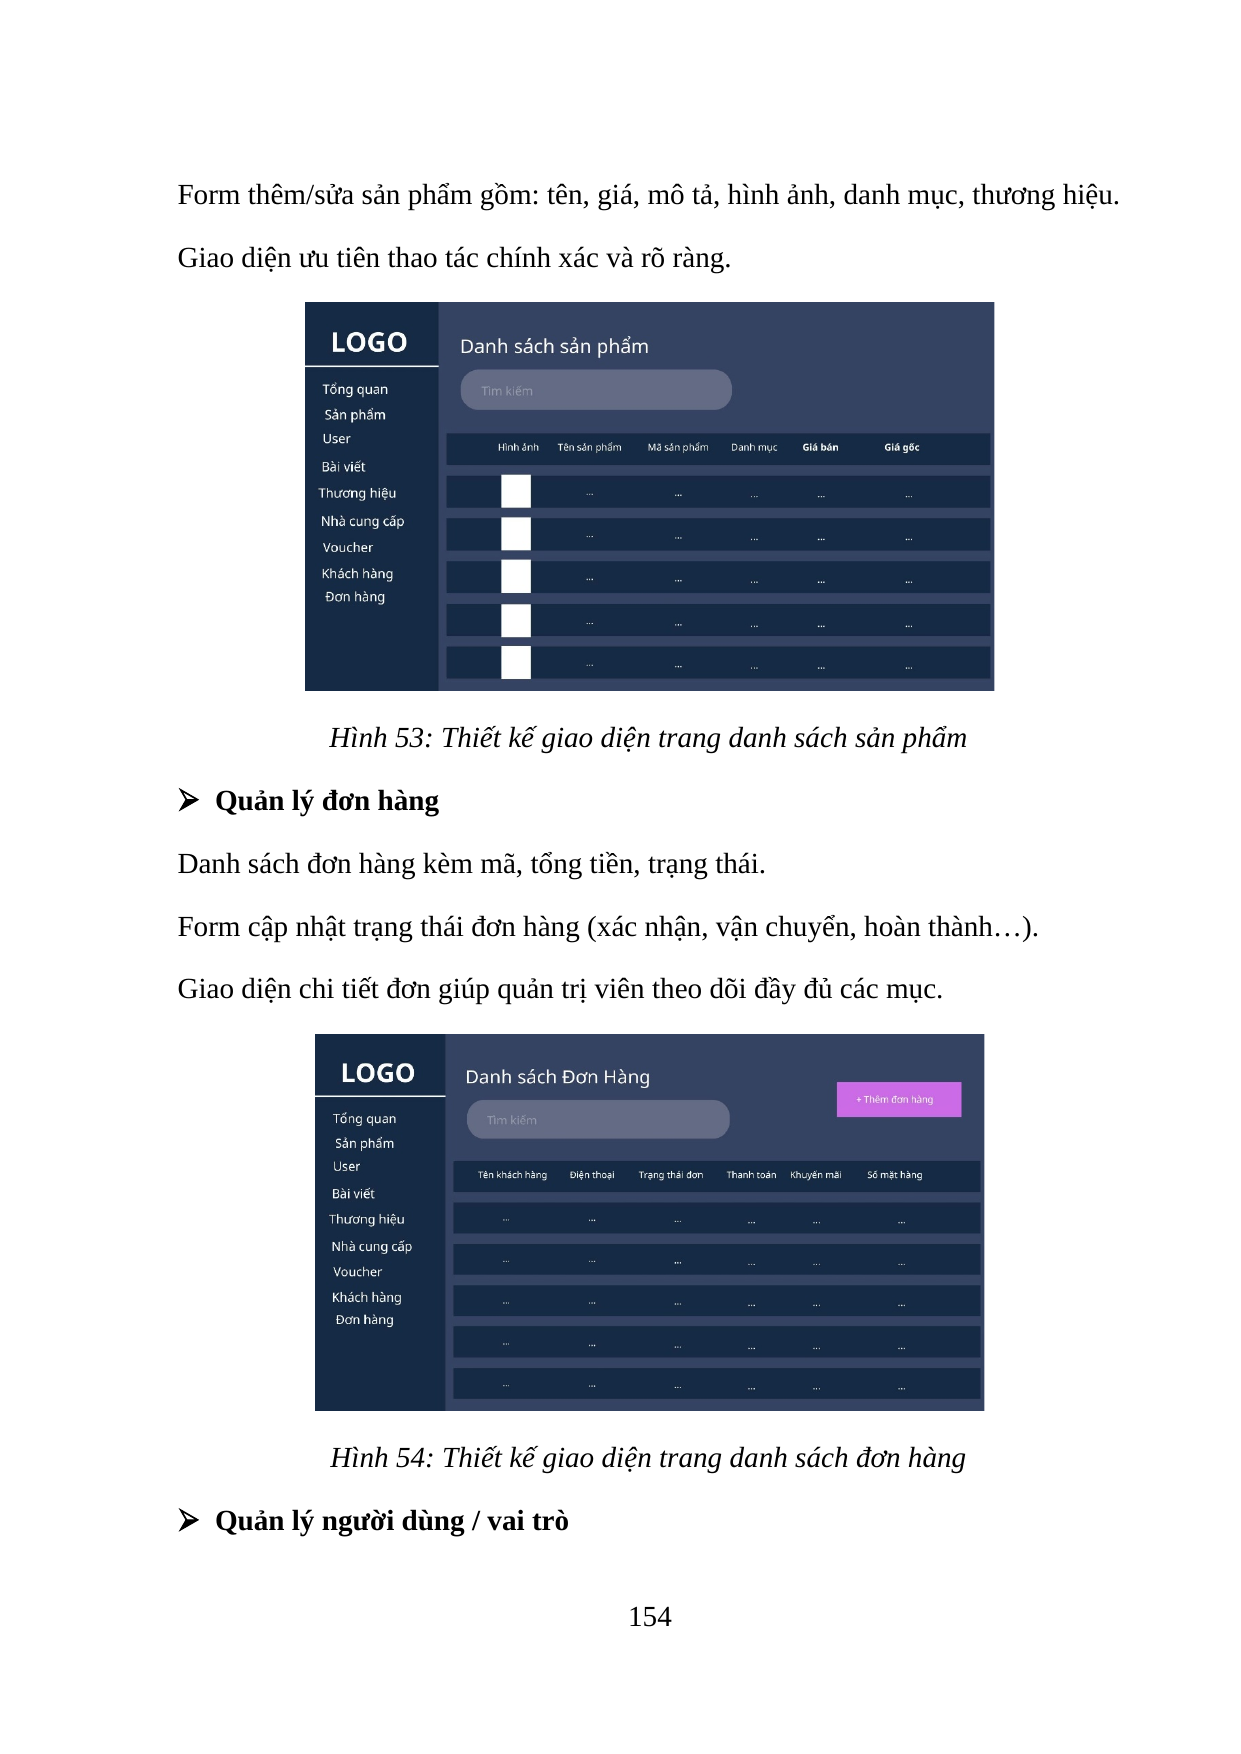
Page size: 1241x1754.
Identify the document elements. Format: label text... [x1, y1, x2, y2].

text Form thêm/sửa sản phẩm gồm: tên, giá, mô tả, hình ảnh, danh mục, thương hiệu. [177, 177, 1122, 211]
text Hình 54: Thiết kế giao diện trang danh sách đơn hàng [177, 1440, 1122, 1474]
picture [305, 302, 995, 691]
text Giao diện chi tiết đơn giúp quản trị viên theo dõi đầy đủ các mục. [177, 971, 1122, 1005]
list Quản lý người dùng / vai trò [177, 1503, 1122, 1537]
picture [315, 1034, 985, 1411]
text Danh sách đơn hàng kèm mã, tổng tiền, trạng thái. [177, 846, 1122, 879]
text Hình 53: Thiết kế giao diện trang danh sách sản phẩm [177, 720, 1122, 754]
text Giao diện ưu tiên thao tác chính xác và rõ ràng. [177, 240, 1122, 273]
list Quản lý đơn hàng [177, 783, 1122, 817]
text Form cập nhật trạng thái đơn hàng (xác nhận, vận chuyển, hoàn thành…). [177, 909, 1122, 942]
